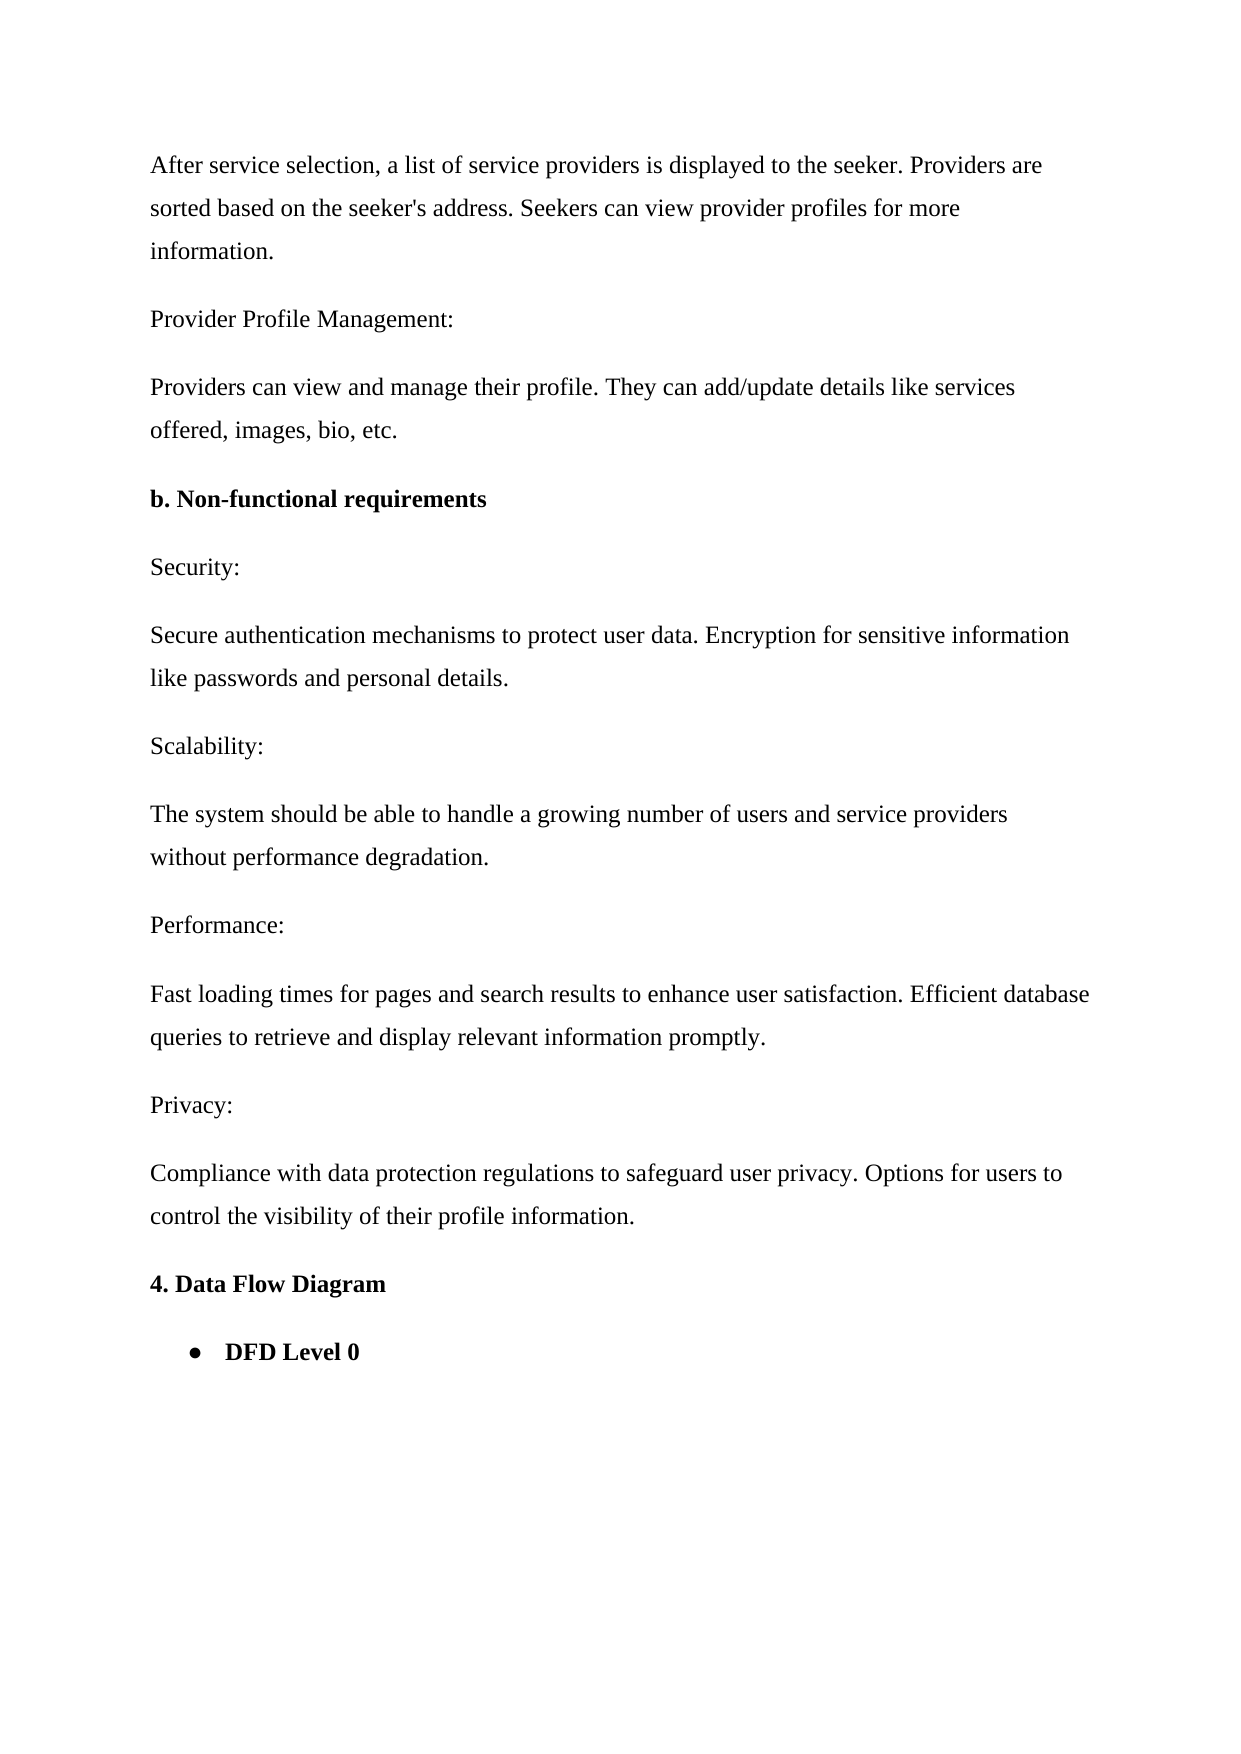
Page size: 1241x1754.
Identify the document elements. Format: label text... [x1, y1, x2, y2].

text Scalability: [150, 731, 1090, 760]
text Provider Profile Management: [150, 304, 1090, 333]
text 4. Data Flow Diagram [150, 1269, 1090, 1298]
text After service selection, a list of service providers is displayed to the seeker. Providers are sorted based on the seeker's address. Seekers can view provider profiles for more information. [150, 150, 1090, 265]
text The system should be able to handle a growing number of users and service providers without performance degradation. [150, 799, 1090, 871]
text b. Non-functional requirements [150, 484, 1090, 512]
text Performance: [150, 911, 1090, 939]
list DFD Level 0 [187, 1337, 1090, 1366]
text Privacy: [150, 1090, 1090, 1119]
text Fast loading times for pages and search results to enhance user satisfaction. Efficient database queries to retrieve and display relevant information promptly. [150, 979, 1090, 1051]
text Secure authentication mechanisms to protect user data. Encryption for sensitive information like passwords and personal details. [150, 620, 1090, 692]
text Security: [150, 552, 1090, 581]
text Providers can view and manage their profile. They can add/update details like services offered, images, bio, etc. [150, 372, 1090, 444]
text Compliance with data protection regulations to safeguard user privacy. Options for users to control the visibility of their profile information. [150, 1158, 1090, 1230]
